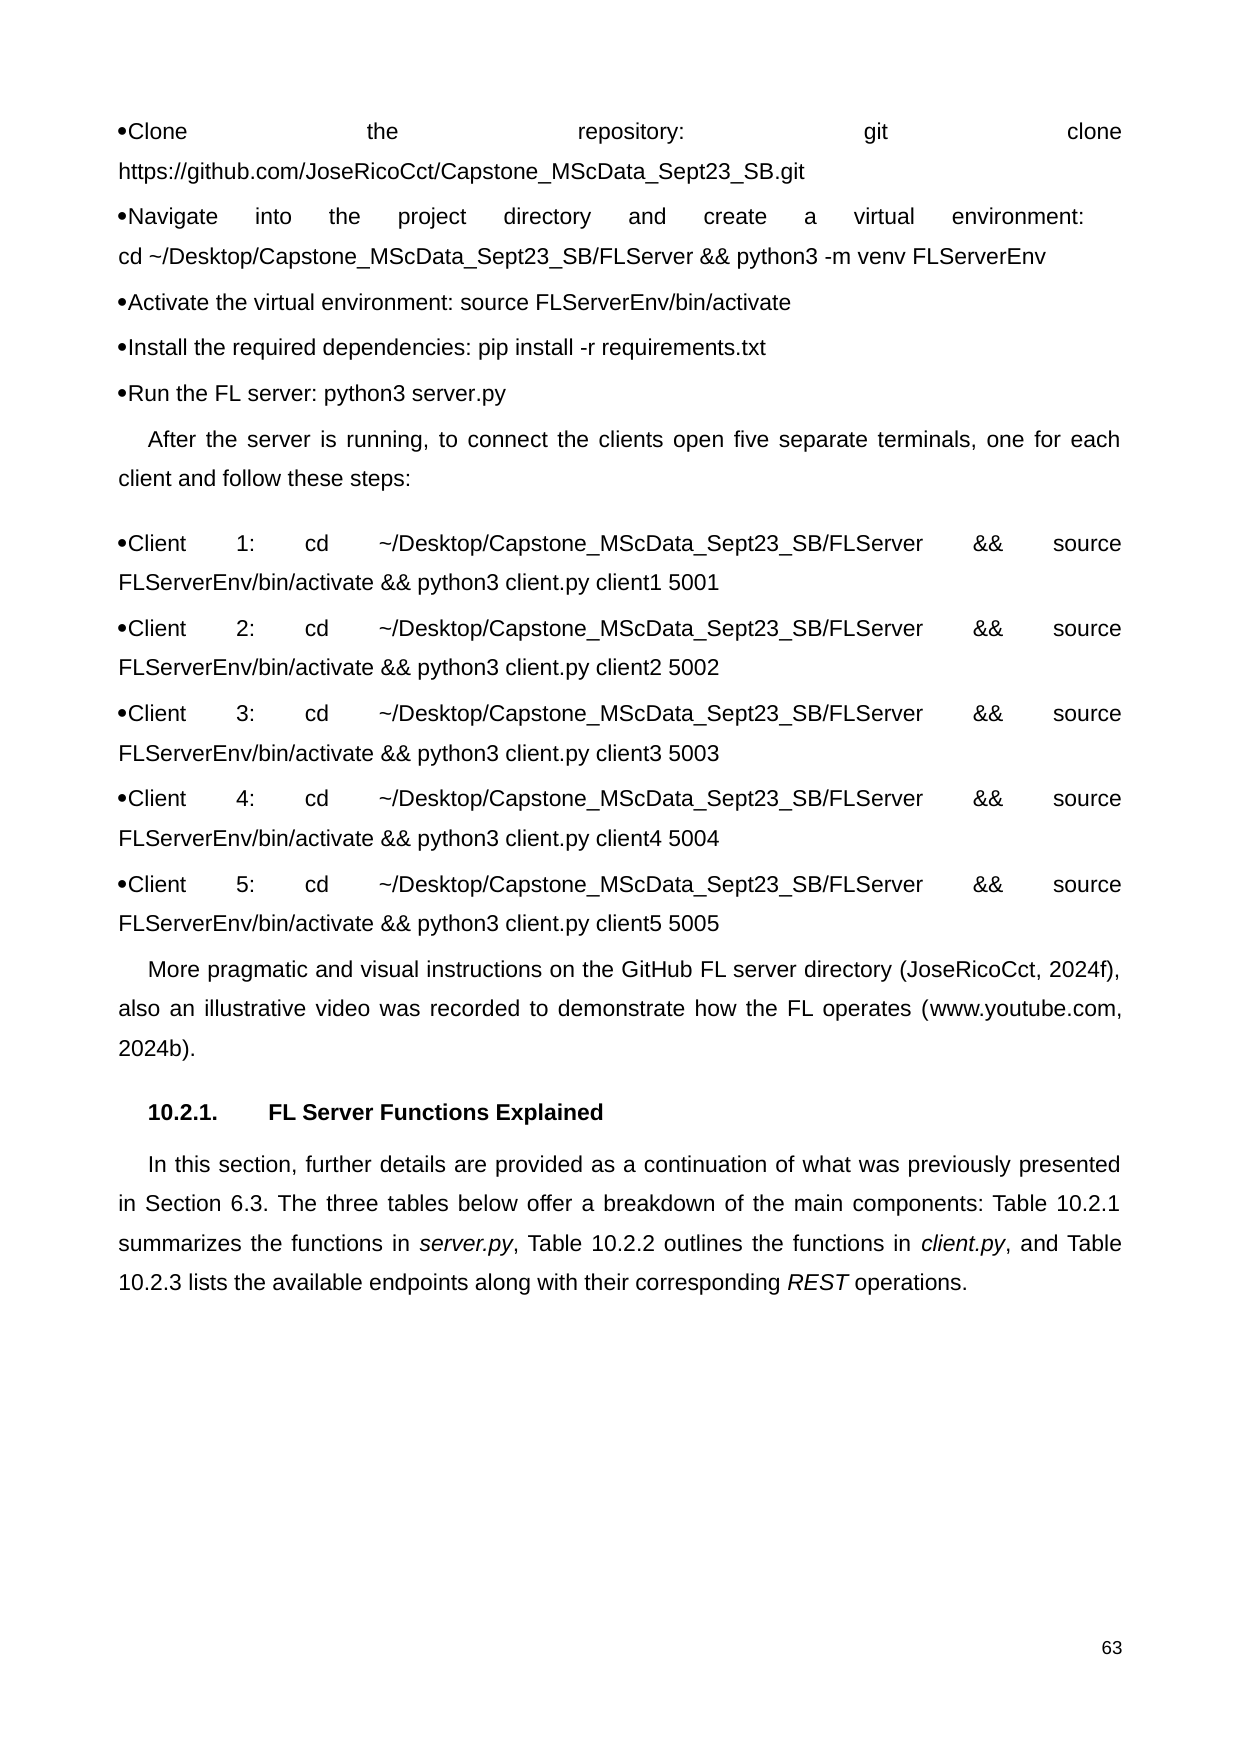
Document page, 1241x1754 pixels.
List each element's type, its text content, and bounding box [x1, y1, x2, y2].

text Client 5: cd ~/Desktop/Capstone_MScData_Sept23_SB/FLServer && source FLServerEnv/bin/activate && python3 client.py client5 5005 [118, 871, 1122, 936]
text Client 1: cd ~/Desktop/Capstone_MScData_Sept23_SB/FLServer && source FLServerEnv/bin/activate && python3 client.py client1 5001 [118, 530, 1122, 596]
text After the server is running, to connect the clients open five separate terminals, one for each client and follow these steps: [118, 426, 1122, 492]
text Client 2: cd ~/Desktop/Capstone_MScData_Sept23_SB/FLServer && source FLServerEnv/bin/activate && python3 client.py client2 5002 [118, 615, 1122, 681]
text Client 3: cd ~/Desktop/Capstone_MScData_Sept23_SB/FLServer && source FLServerEnv/bin/activate && python3 client.py client3 5003 [118, 700, 1122, 766]
text Clone the repository: git clone https://github.com/JoseRicoCct/Capstone_MScData_Sept23_SB.git [118, 118, 1122, 184]
subtitle 10.2.1. FL Server Functions Explained [148, 1099, 1122, 1126]
text Install the required dependencies: pip install -r requirements.txt [118, 334, 1122, 361]
text Run the FL server: python3 server.py [118, 380, 1122, 406]
text Activate the virtual environment: source FLServerEnv/bin/activate [118, 288, 1122, 315]
text In this section, further details are provided as a continuation of what was previously presented in Section 6.3. The three tables below offer a breakdown of the main components: Table 10.2.1 summarizes the functions in server.py, Table 10.2.2 outlines the functions in client.py, and Table 10.2.3 lists the available endpoints along with their corresponding REST operations. [118, 1151, 1122, 1295]
text More pragmatic and visual instructions on the GitHub FL server directory (JoseRicoCct, 2024f), also an illustrative video was recorded to demonstrate how the FL operates (www.youtube.com, 2024b). [118, 956, 1122, 1061]
text Navigate into the project directory and create a virtual environment: cd ~/Desktop/Capstone_MScData_Sept23_SB/FLServer && python3 -m venv FLServerEnv [118, 203, 1122, 269]
text Client 4: cd ~/Desktop/Capstone_MScData_Sept23_SB/FLServer && source FLServerEnv/bin/activate && python3 client.py client4 5004 [118, 785, 1122, 851]
